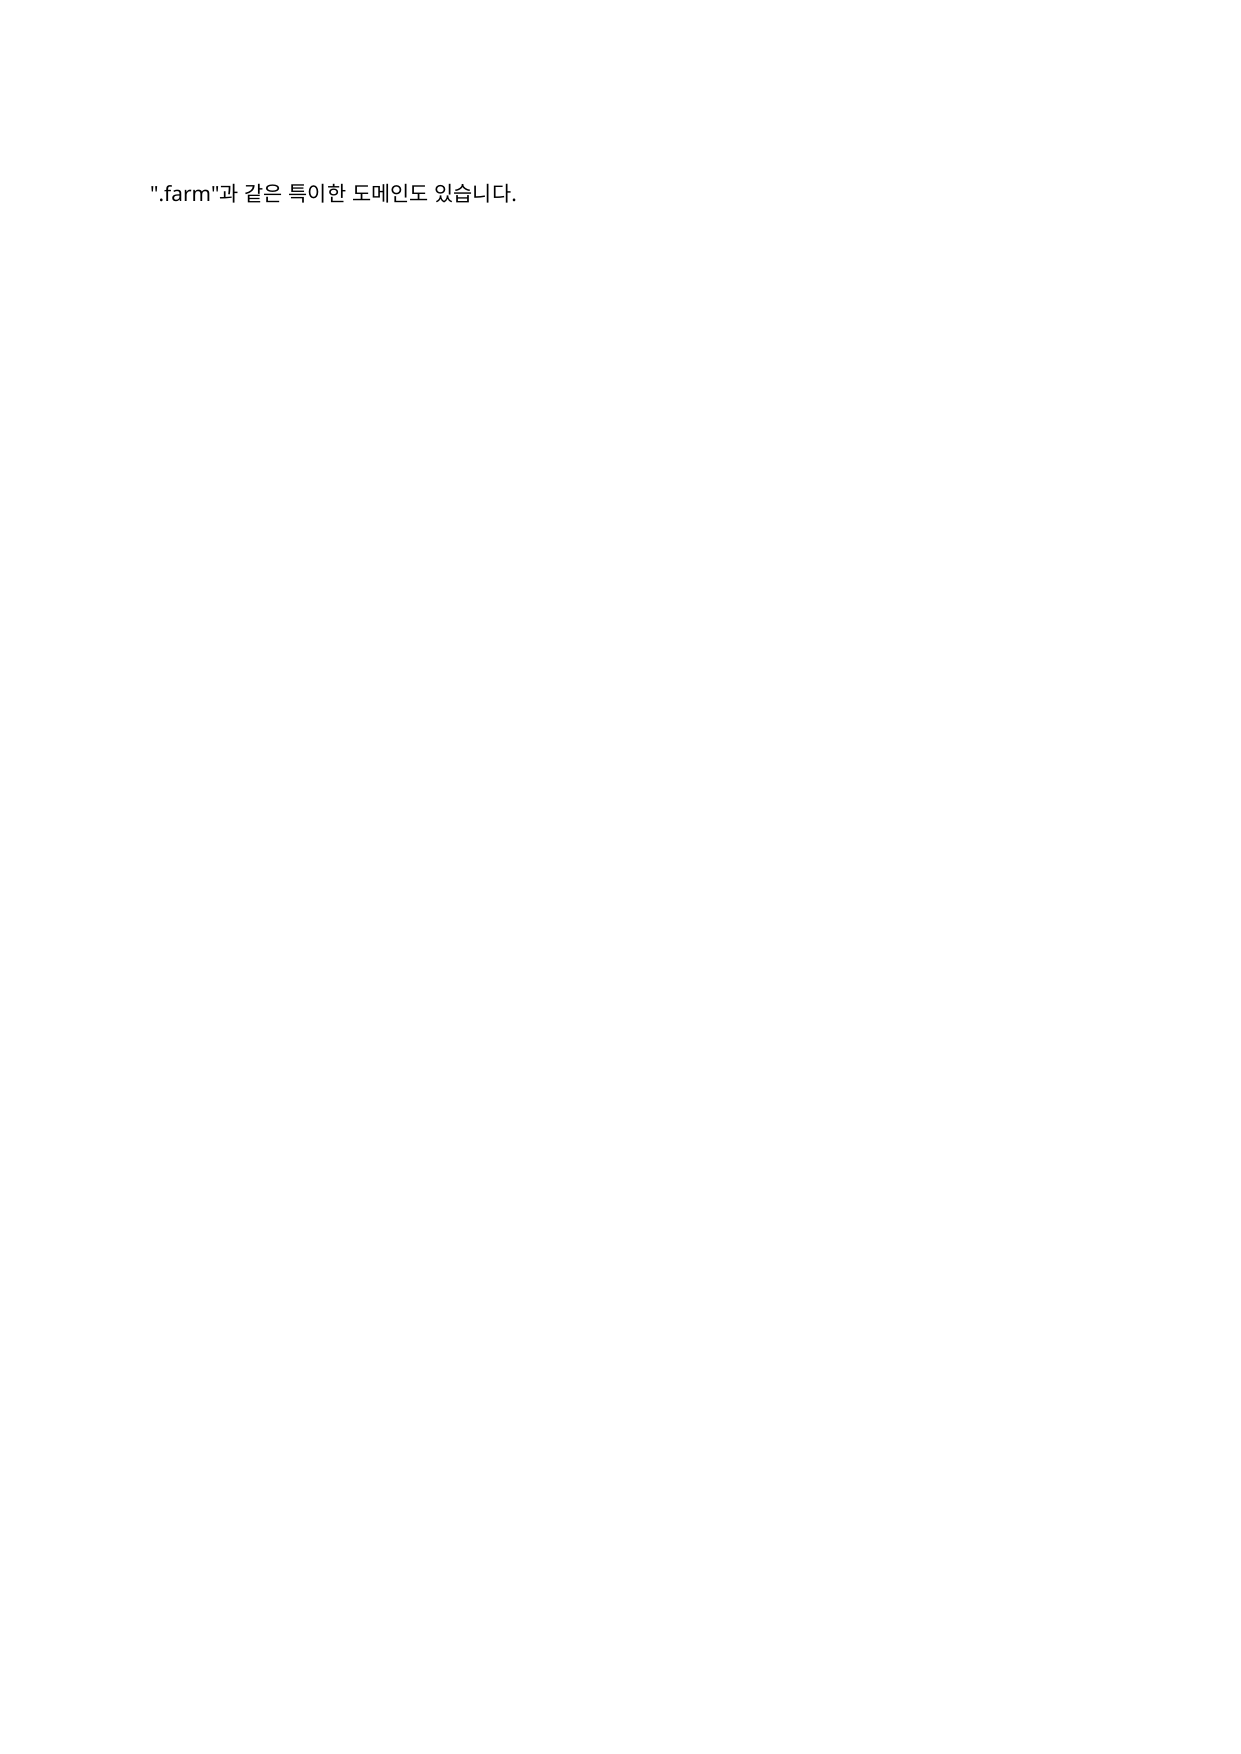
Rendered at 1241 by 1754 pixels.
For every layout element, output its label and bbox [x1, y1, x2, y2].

text [150, 177, 1090, 207]
